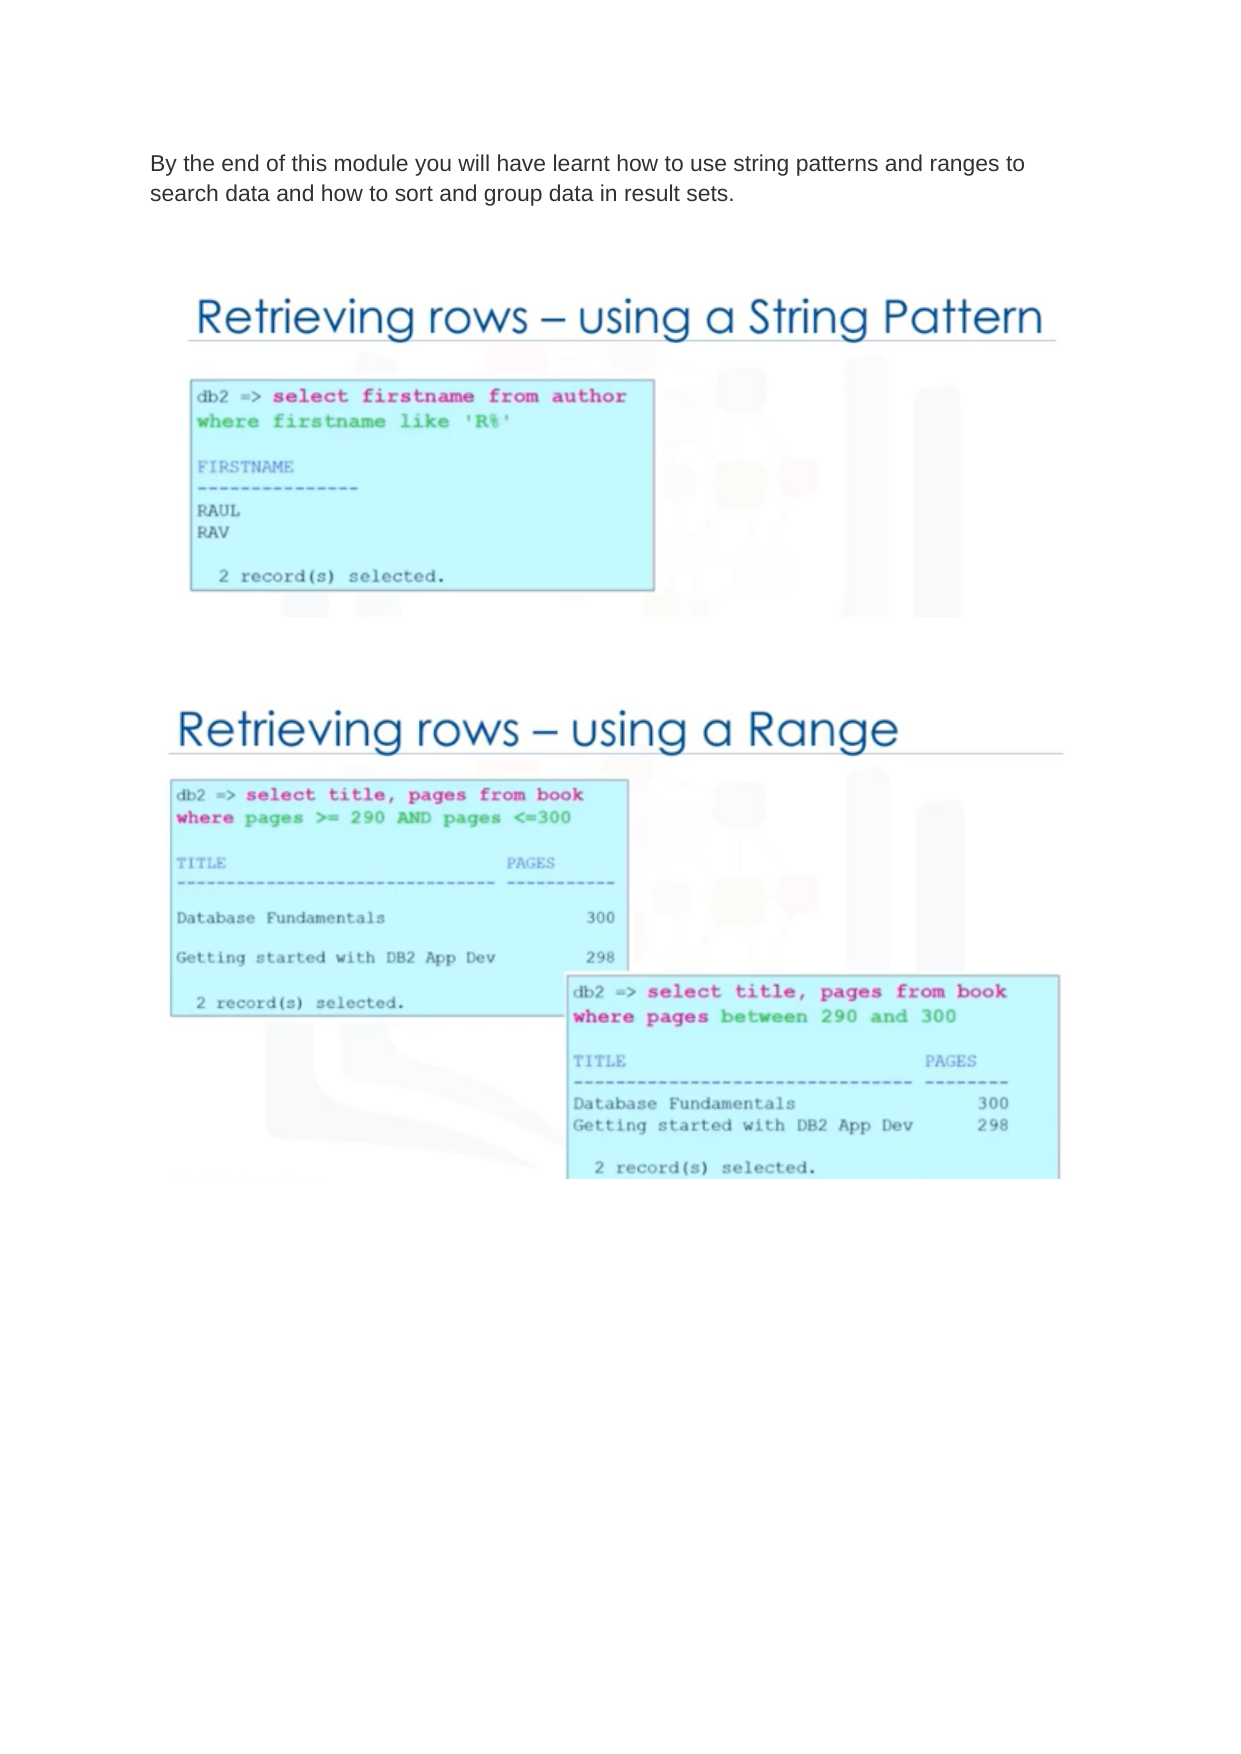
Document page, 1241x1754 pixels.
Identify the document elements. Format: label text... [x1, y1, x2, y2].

text By the end of this module you will have learnt how to use string patterns and ranges to search data and how to sort and group data in result sets. [150, 150, 1090, 207]
picture [150, 692, 1091, 1179]
picture [150, 282, 1091, 617]
